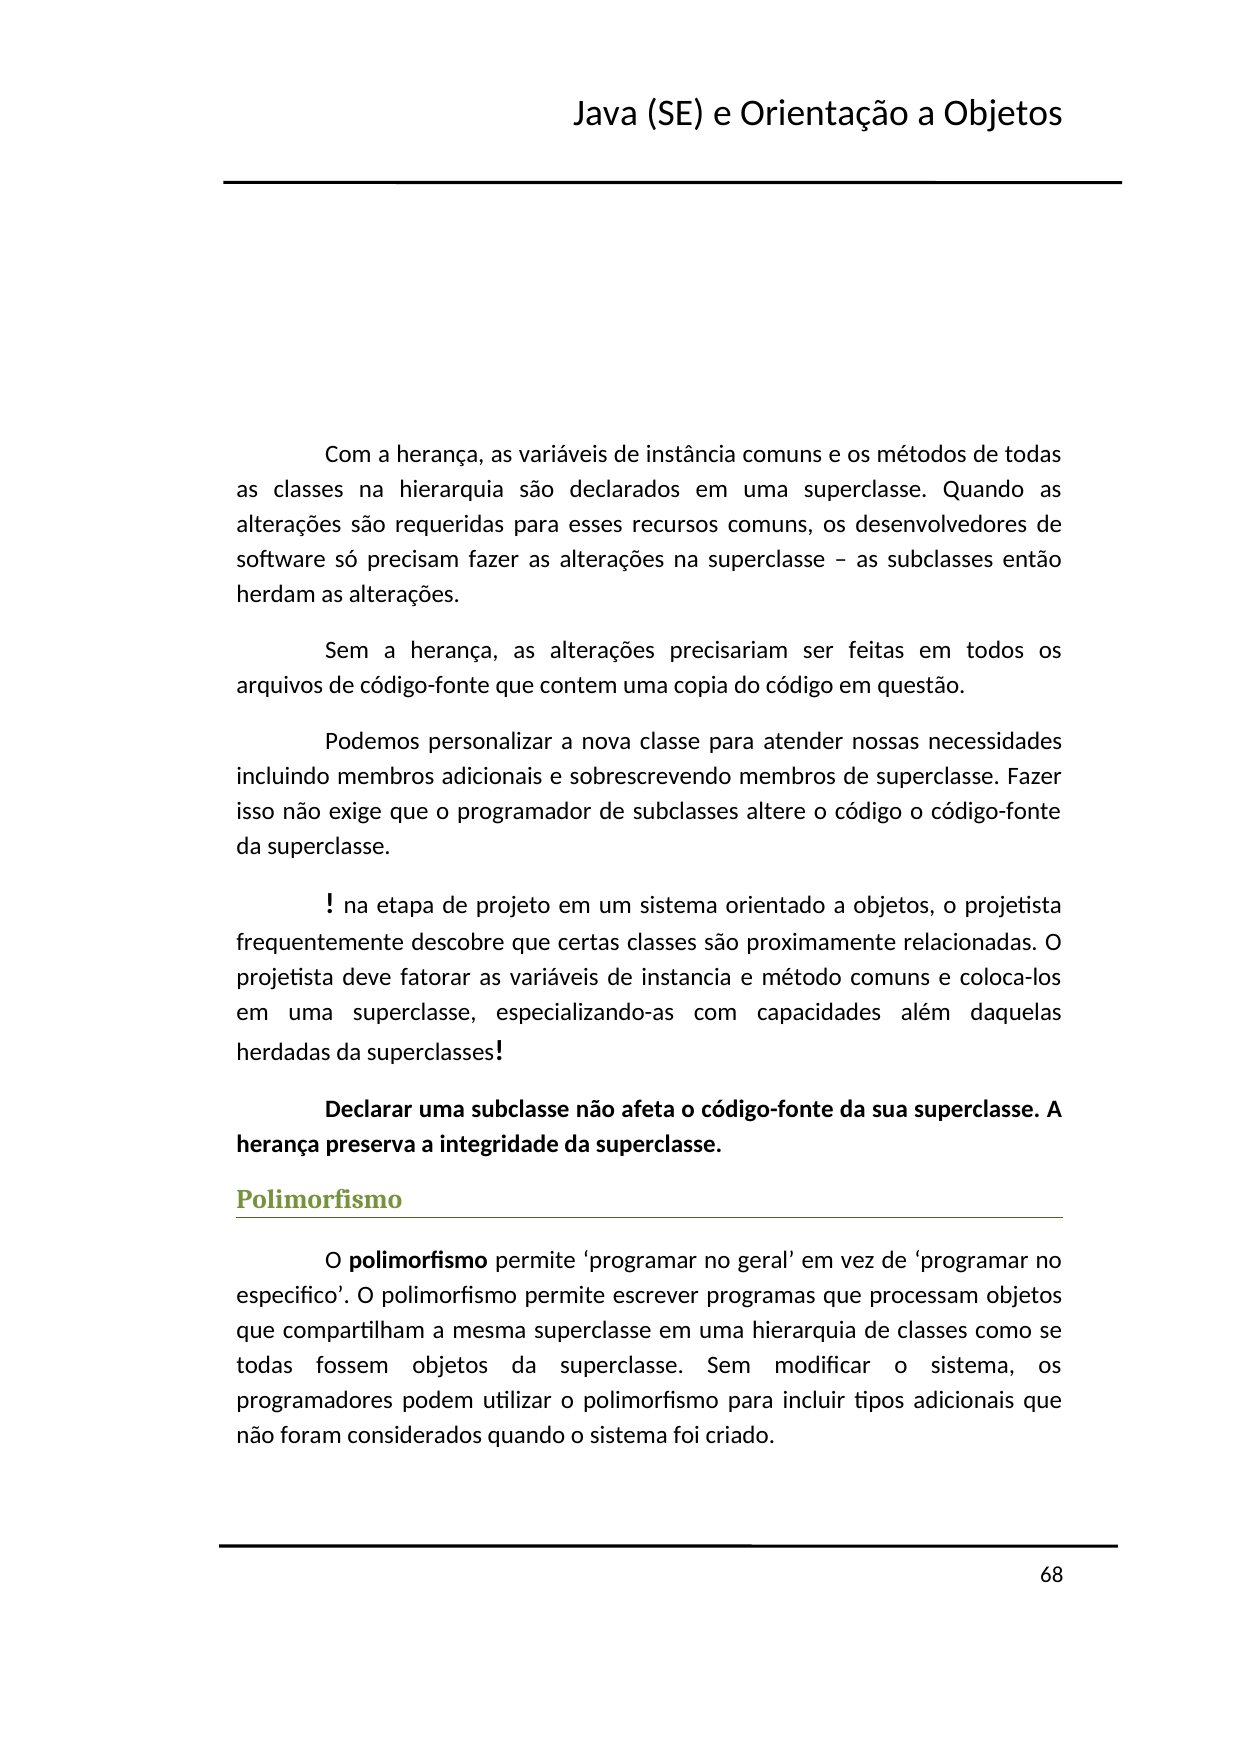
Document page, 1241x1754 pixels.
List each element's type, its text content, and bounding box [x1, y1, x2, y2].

text ! na etapa de projeto em um sistema orientado a objetos, o projetista frequentemente descobre que certas classes são proximamente relacionadas. O projetista deve fatorar as variáveis de instancia e método comuns e coloca-los em uma superclasse, especializando-as com capacidades além daquelas herdadas da superclasses! [236, 886, 1063, 1067]
subtitle Polimorfismo [236, 1184, 1063, 1217]
text O polimorfismo permite ‘programar no geral’ em vez de ‘programar no especifico’. O polimorfismo permite escrever programas que processam objetos que compartilham a mesma superclasse em uma hierarquia de classes como se todas fossem objetos da superclasse. Sem modificar o sistema, os programadores podem utilizar o polimorfismo para incluir tipos adicionais que não foram considerados quando o sistema foi criado. [236, 1244, 1063, 1449]
text Podemos personalizar a nova classe para atender nossas necessidades incluindo membros adicionais e sobrescrevendo membros de superclasse. Fazer isso não exige que o programador de subclasses altere o código o código-fonte da superclasse. [236, 725, 1063, 860]
text Sem a herança, as alterações precisariam ser feitas em todos os arquivos de código-fonte que contem uma copia do código em questão. [236, 634, 1063, 699]
text Declarar uma subclasse não afeta o código-fonte da sua superclasse. A herança preserva a integridade da superclasse. [236, 1093, 1063, 1159]
text Com a herança, as variáveis de instância comuns e os métodos de todas as classes na hierarquia são declarados em uma superclasse. Quando as alterações são requeridas para esses recursos comuns, os desenvolvedores de software só precisam fazer as alterações na superclasse – as subclasses então herdam as alterações. [236, 438, 1063, 609]
